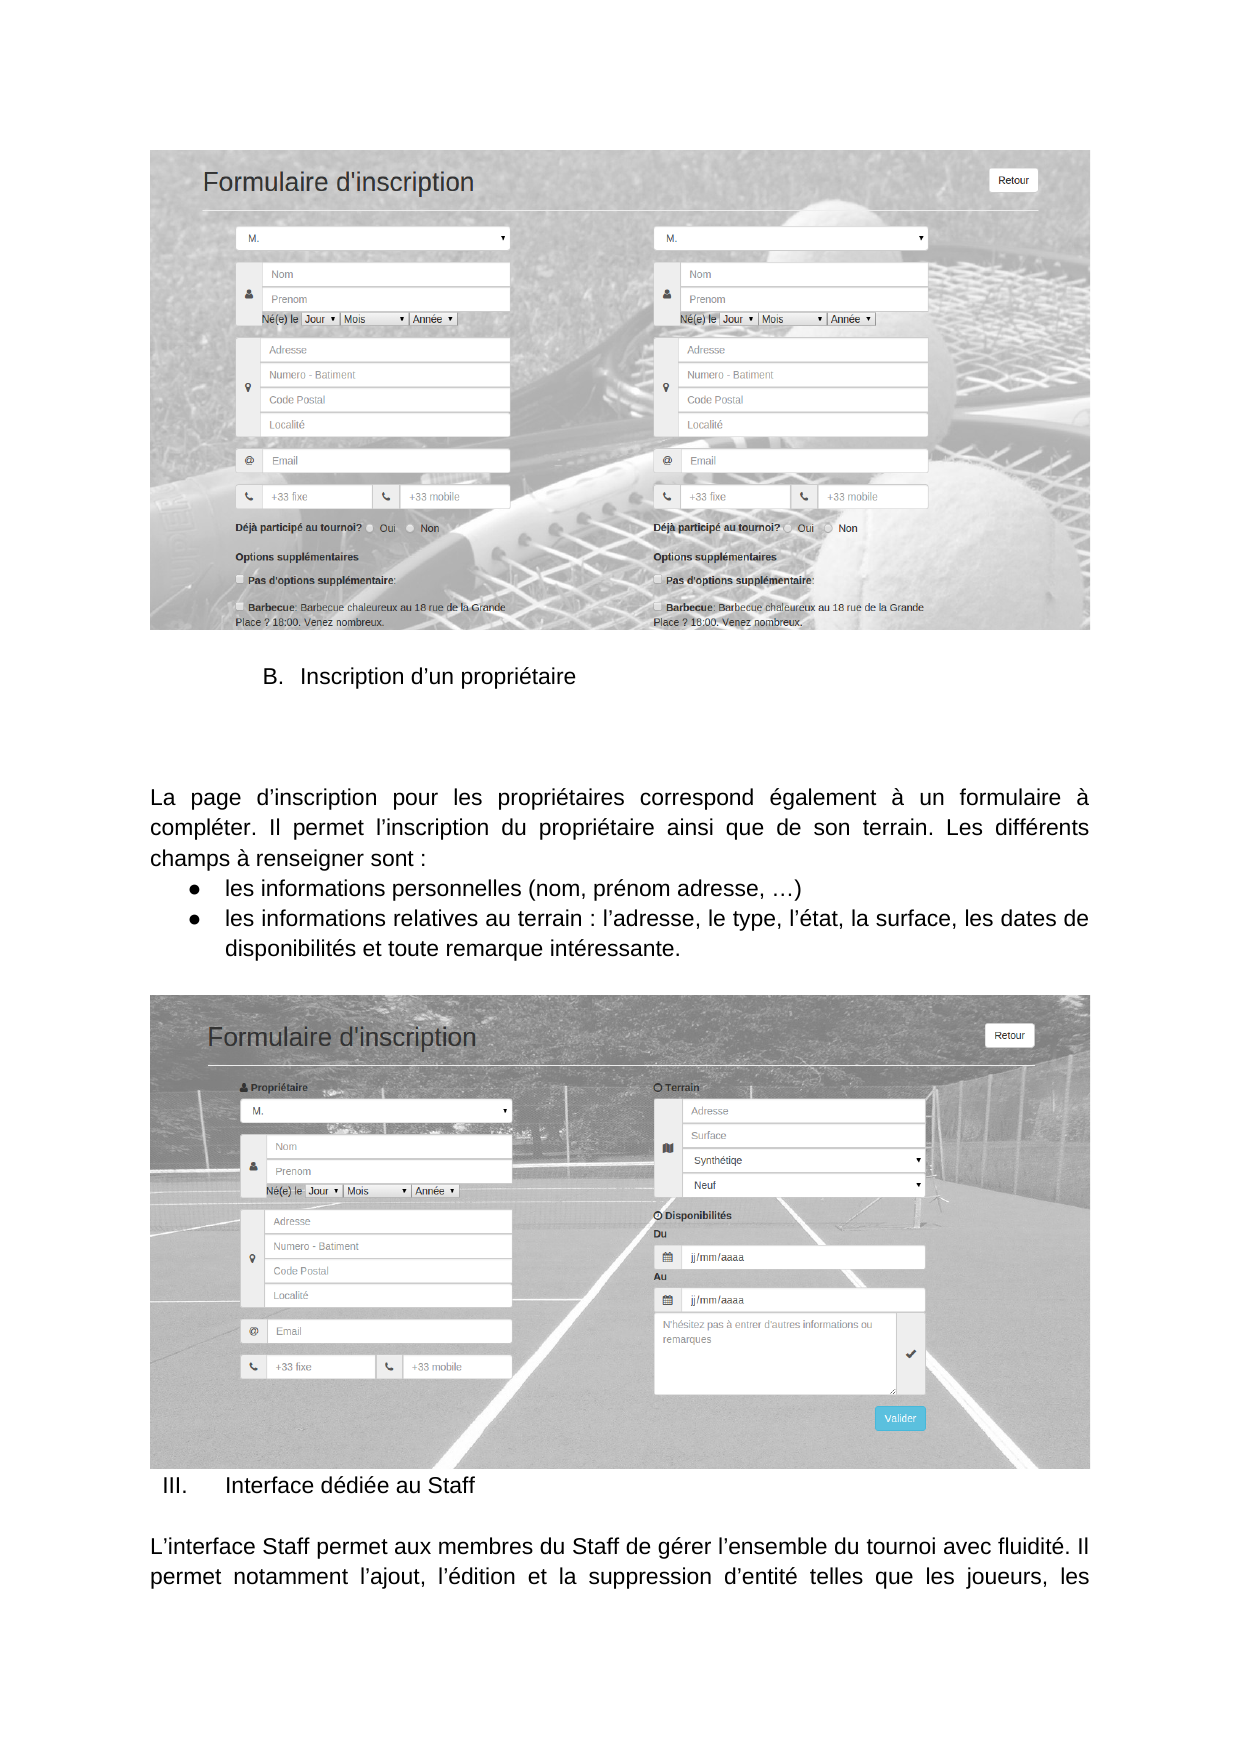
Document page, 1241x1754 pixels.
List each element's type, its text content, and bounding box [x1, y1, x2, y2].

list Inscription d’un propriétaire [262, 663, 1090, 689]
list les informations relatives au terrain : l’adresse, le type, l’état, la surface, les dates de disponibilités et toute remarque intéressante. [187, 905, 1090, 961]
picture [150, 995, 1091, 1469]
picture [150, 150, 1091, 630]
list les informations personnelles (nom, prénom adresse, …) [187, 875, 1090, 901]
text La page d’inscription pour les propriétaires correspond également à un formulaire à compléter. Il permet l’inscription du propriétaire ainsi que de son terrain. Les différents champs à renseigner sont : [150, 784, 1090, 871]
list Interface dédiée au Staff [187, 1472, 1090, 1499]
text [150, 1533, 1090, 1589]
